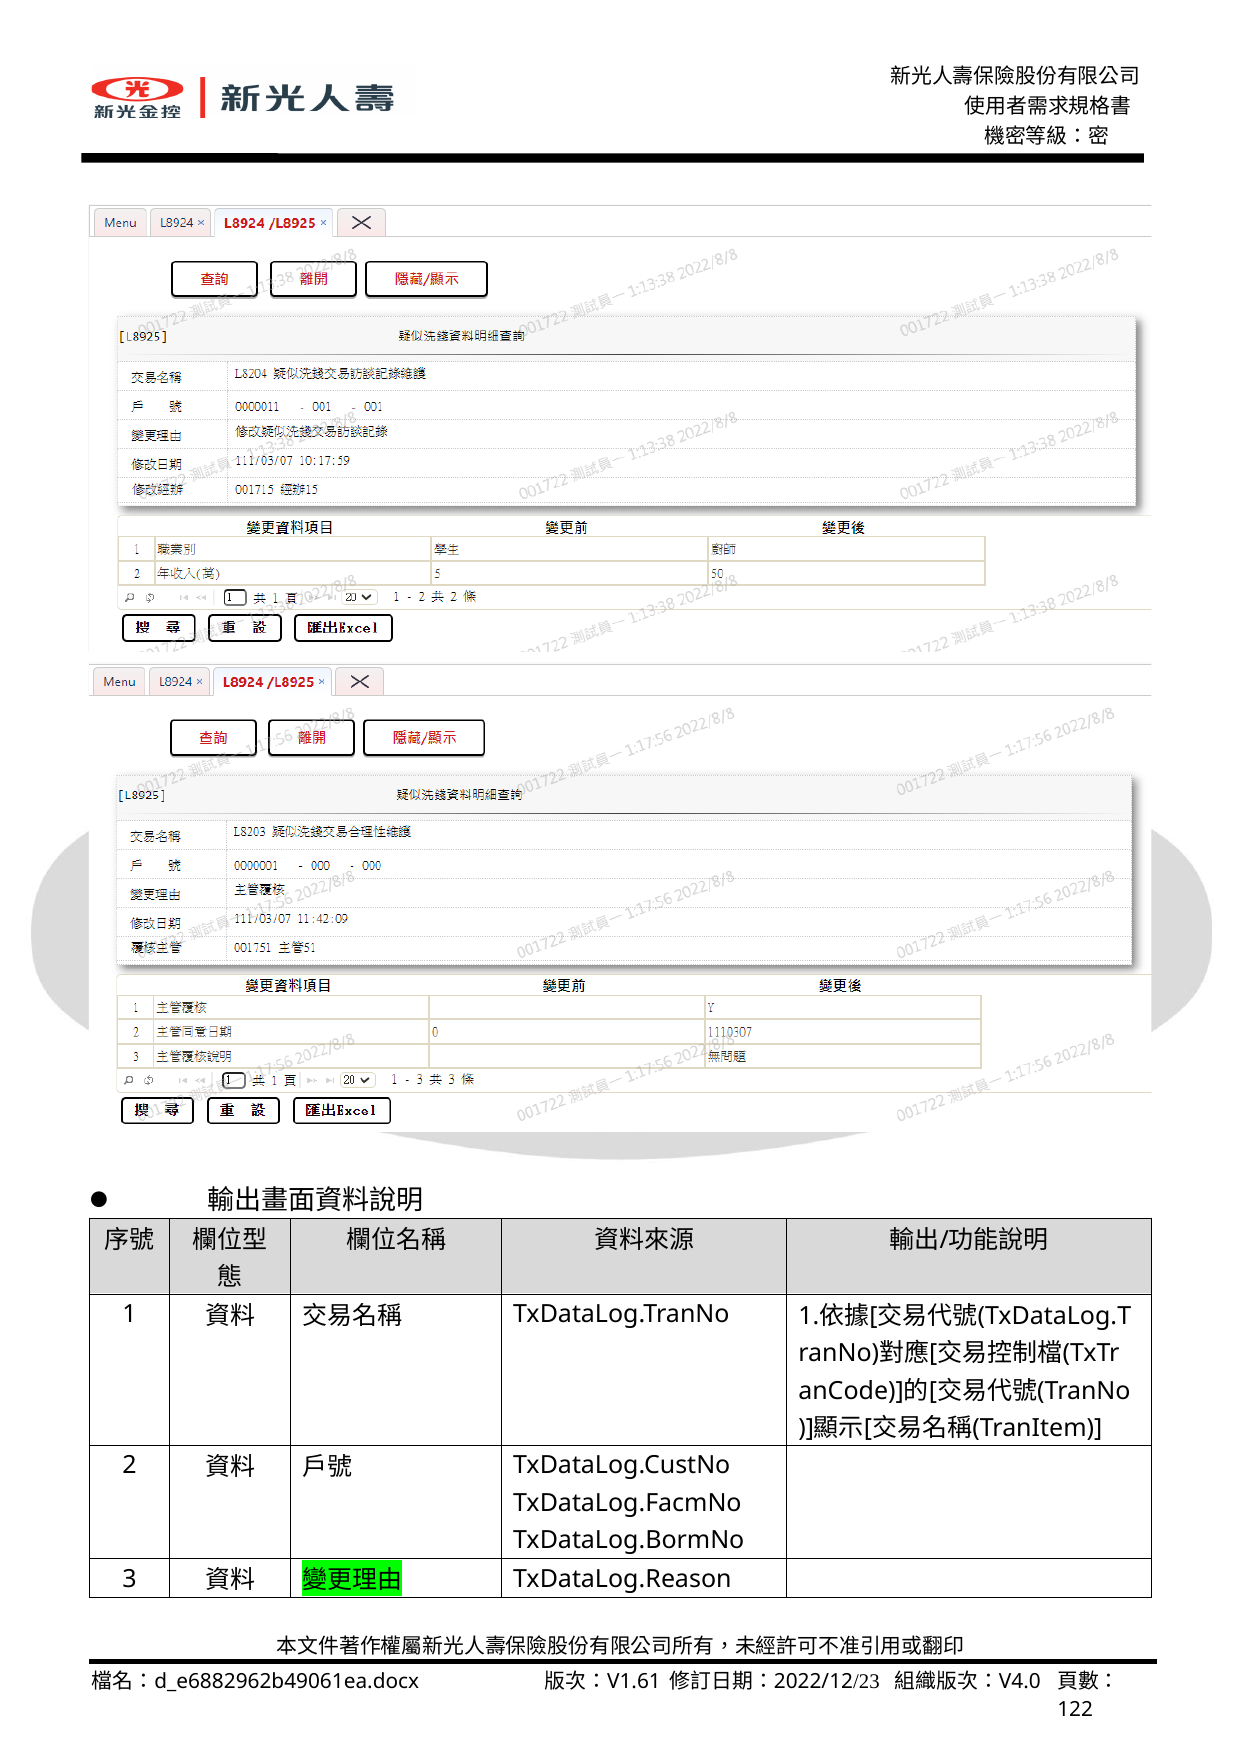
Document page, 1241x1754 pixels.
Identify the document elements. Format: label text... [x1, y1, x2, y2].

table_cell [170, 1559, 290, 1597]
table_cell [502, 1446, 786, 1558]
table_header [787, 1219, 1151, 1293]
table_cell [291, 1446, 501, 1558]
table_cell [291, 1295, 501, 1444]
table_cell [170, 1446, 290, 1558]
picture [91, 61, 417, 118]
picture [88, 204, 1152, 652]
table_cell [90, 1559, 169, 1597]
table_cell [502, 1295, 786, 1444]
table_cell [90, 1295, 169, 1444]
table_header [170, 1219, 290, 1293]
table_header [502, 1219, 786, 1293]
picture [25, 662, 1215, 1166]
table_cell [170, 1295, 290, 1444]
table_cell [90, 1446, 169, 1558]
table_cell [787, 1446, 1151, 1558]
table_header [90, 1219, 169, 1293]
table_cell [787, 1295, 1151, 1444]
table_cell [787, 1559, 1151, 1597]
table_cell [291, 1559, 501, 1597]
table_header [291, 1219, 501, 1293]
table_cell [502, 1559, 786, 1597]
list 輸出畫面資料說明 [89, 1178, 1152, 1217]
